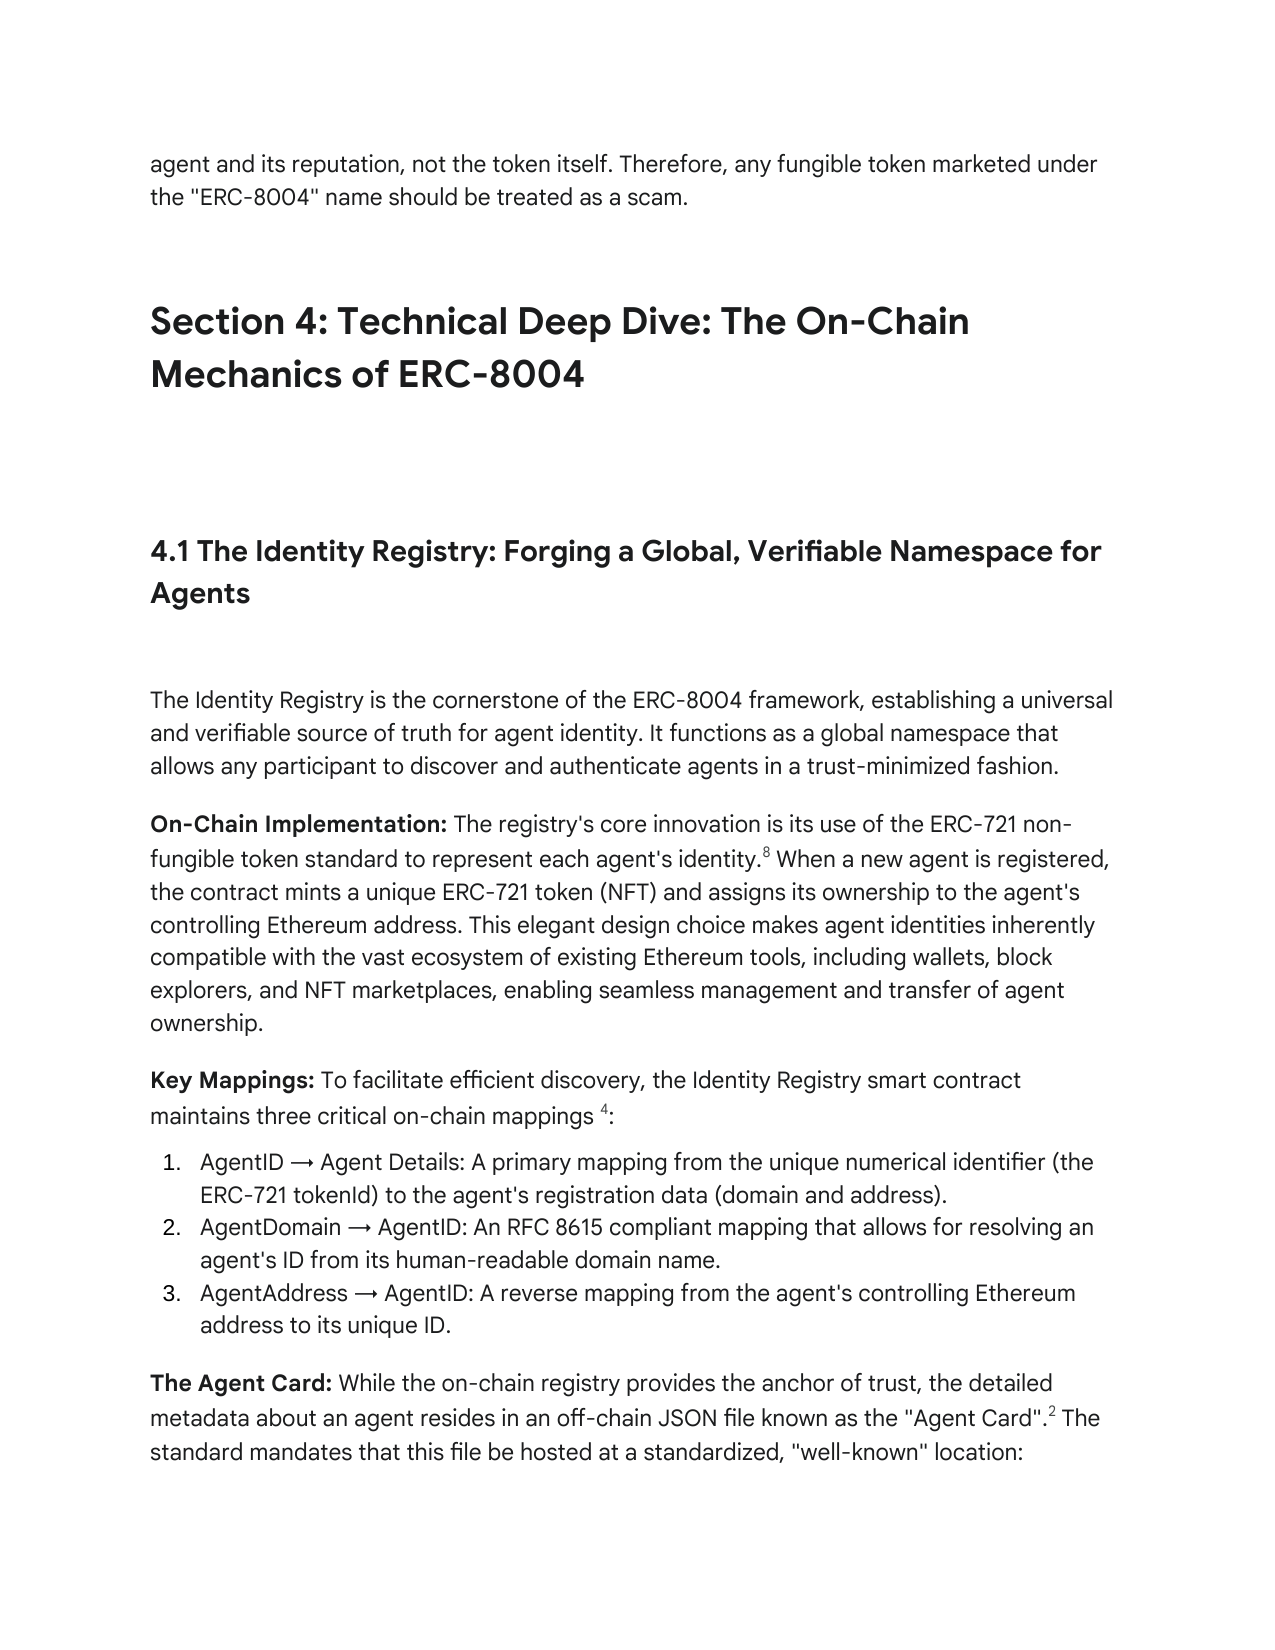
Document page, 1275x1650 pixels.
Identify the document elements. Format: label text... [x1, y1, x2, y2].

subtitle Section 4: Technical Deep Dive: The On-Chain Mechanics of ERC-8004 [150, 298, 1125, 399]
subtitle 4.1 The Identity Registry: Forging a Global, Verifiable Namespace for Agents [150, 533, 1125, 611]
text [150, 1369, 1125, 1467]
list AgentAddress → AgentID: A reverse mapping from the agent's controlling Ethereum address to its unique ID. [162, 1279, 1125, 1340]
list AgentID → Agent Details: A primary mapping from the unique numerical identifier (the ERC-721 tokenId) to the agent's registration data (domain and address). [162, 1148, 1125, 1209]
text Key Mappings: To facilitate efficient discovery, the Identity Registry smart contract maintains three critical on-chain mappings 4: [150, 1067, 1125, 1131]
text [150, 150, 1125, 211]
list AgentDomain → AgentID: An RFC 8615 compliant mapping that allows for resolving an agent's ID from its human-readable domain name. [162, 1213, 1125, 1275]
text The Identity Registry is the cornerstone of the ERC-8004 framework, establishing a universal and verifiable source of truth for agent identity. It functions as a global namespace that allows any participant to discover and authenticate agents in a trust-minimized fashion. [150, 687, 1125, 781]
text On-Chain Implementation: The registry's core innovation is its use of the ERC-721 non-fungible token standard to represent each agent's identity.8 When a new agent is registered, the contract mints a unique ERC-721 token (NFT) and assigns its ownership to the agent's controlling Ethereum address. This elegant design choice makes agent identities inherently compatible with the vast ecosystem of existing Ethereum tools, including wallets, block explorers, and NFT marketplaces, enabling seamless management and transfer of agent ownership. [150, 810, 1125, 1038]
